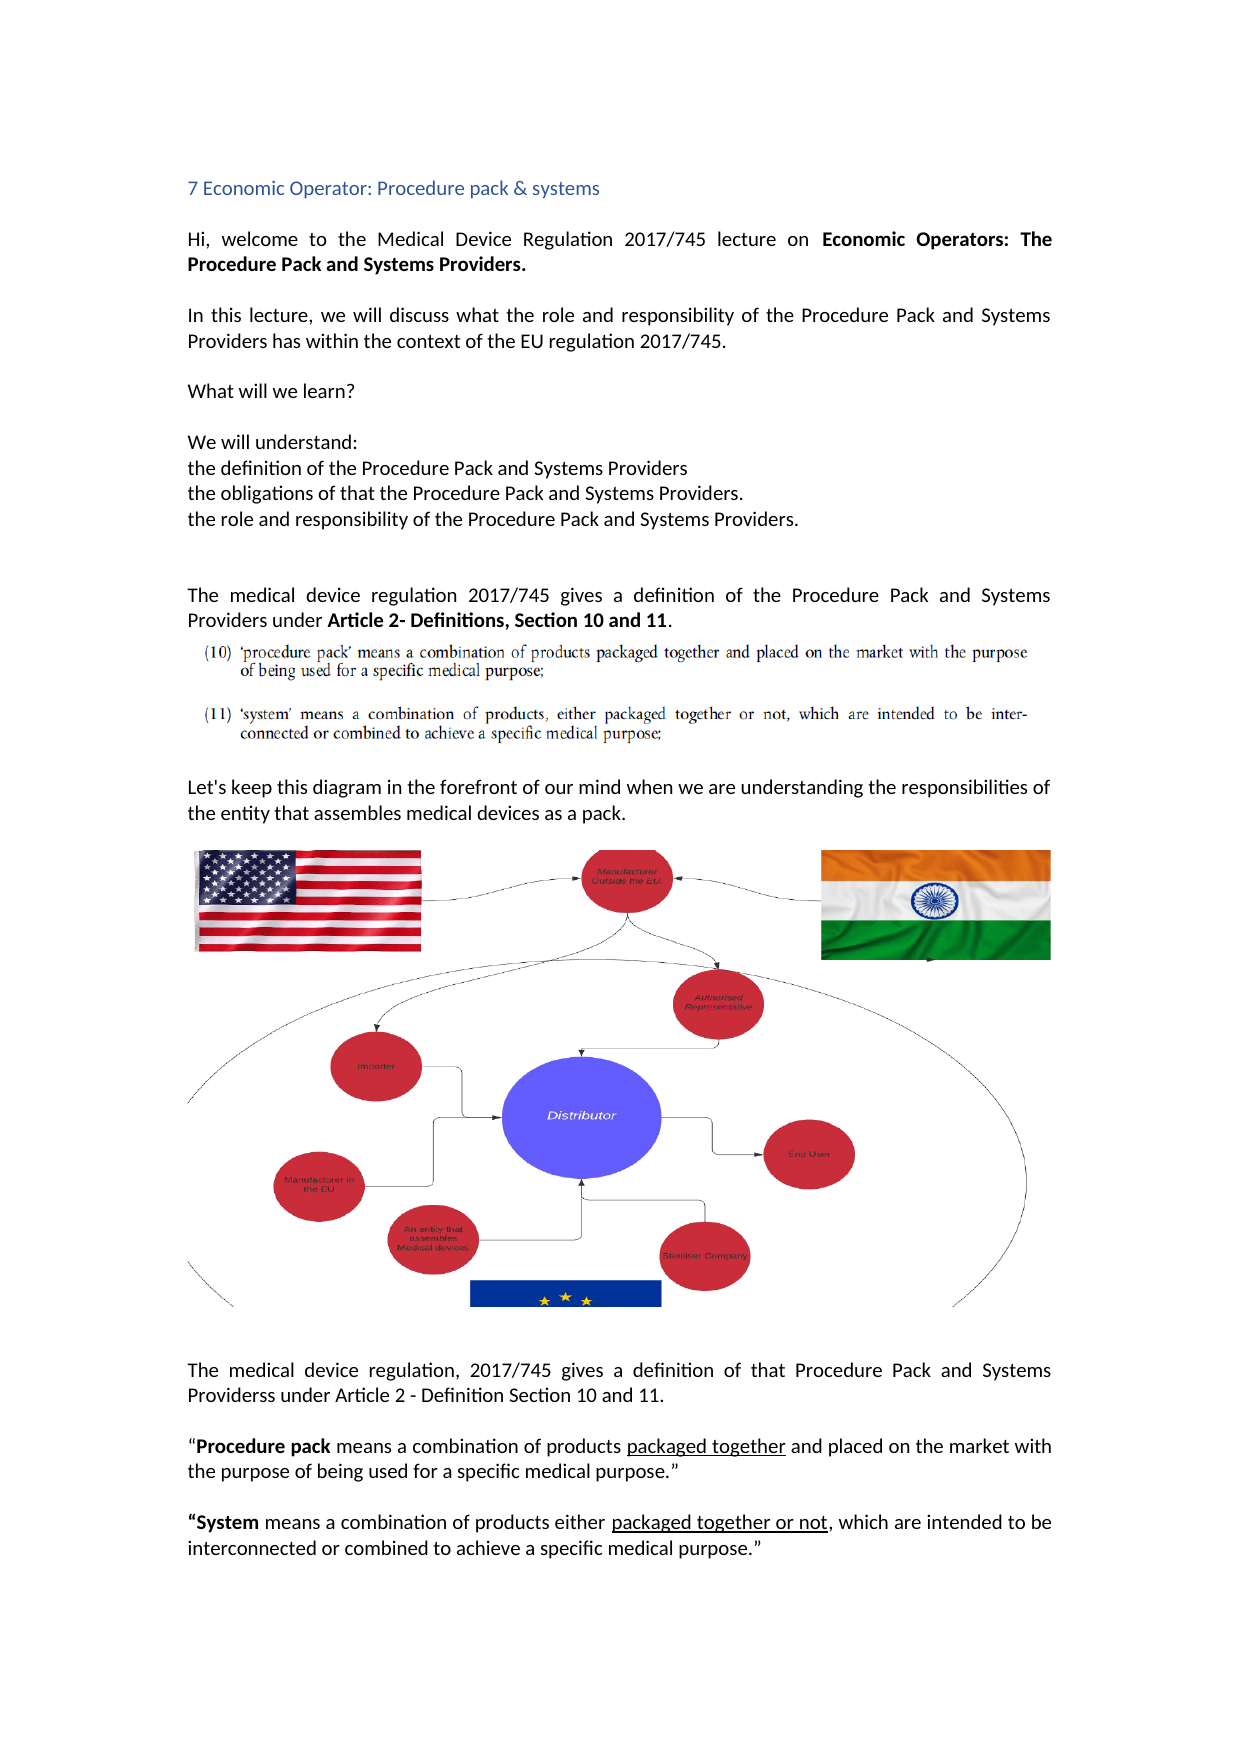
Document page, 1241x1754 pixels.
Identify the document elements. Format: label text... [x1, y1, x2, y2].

text Let's keep this diagram in the forefront of our mind when we are understanding the responsibilities of the entity that assembles medical devices as a pack. [187, 774, 1053, 825]
text the role and responsibility of the Procedure Pack and Systems Providers. [187, 506, 1053, 531]
text The medical device regulation, 2017/745 gives a definition of that Procedure Pack and Systems Providerss under Article 2 - Definition Section 10 and 11. [187, 1357, 1053, 1408]
text the definition of the Procedure Pack and Systems Providers [187, 455, 1053, 480]
text We will understand: [187, 429, 1053, 455]
text Hi, welcome to the Medical Device Regulation 2017/745 lecture on Economic Operators: The Procedure Pack and Systems Providers. [187, 226, 1053, 277]
text In this lecture, we will discuss what the role and responsibility of the Procedure Pack and Systems Providers has within the context of the EU regulation 2017/745. [187, 302, 1053, 353]
text “Procedure pack means a combination of products packaged together and placed on the market with the purpose of being used for a specific medical purpose.” [187, 1433, 1053, 1484]
picture [187, 850, 1053, 1307]
text What will we learn? [187, 379, 1053, 404]
subtitle 7 Economic Operator: Procedure pack & systems [187, 175, 1053, 201]
text The medical device regulation 2017/745 gives a definition of the Procedure Pack and Systems Providers under Article 2- Definitions, Section 10 and 11. [187, 582, 1053, 632]
text the obligations of that the Procedure Pack and Systems Providers. [187, 480, 1053, 506]
picture [187, 632, 1053, 749]
text “System means a combination of products either packaged together or not, which are intended to be interconnected or combined to achieve a specific medical purpose.” [187, 1509, 1053, 1560]
